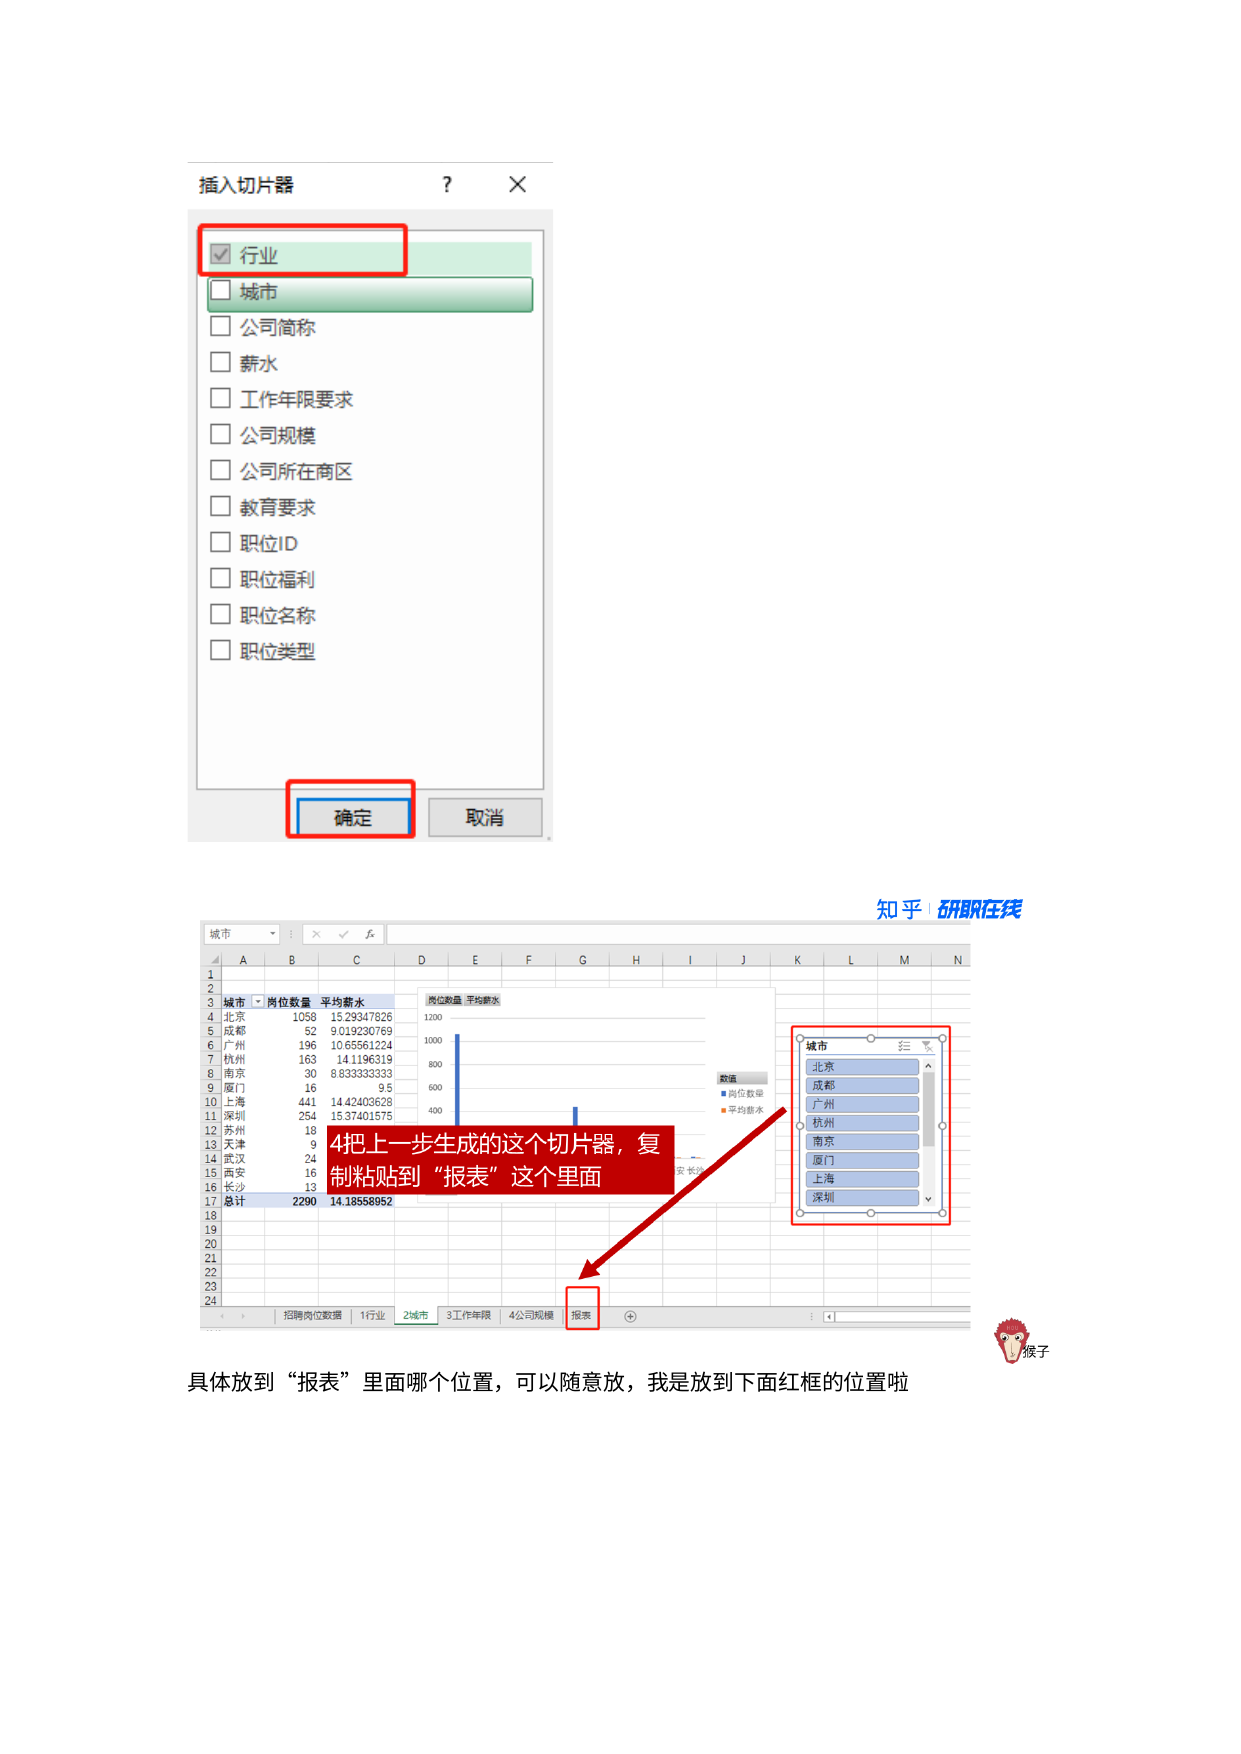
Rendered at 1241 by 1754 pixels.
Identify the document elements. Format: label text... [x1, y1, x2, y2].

picture [187, 877, 1053, 1364]
picture [187, 162, 554, 842]
text 具体放到“报表”里面哪个位置，可以随意放，我是放到下面红框的位置啦 [187, 1364, 1053, 1397]
